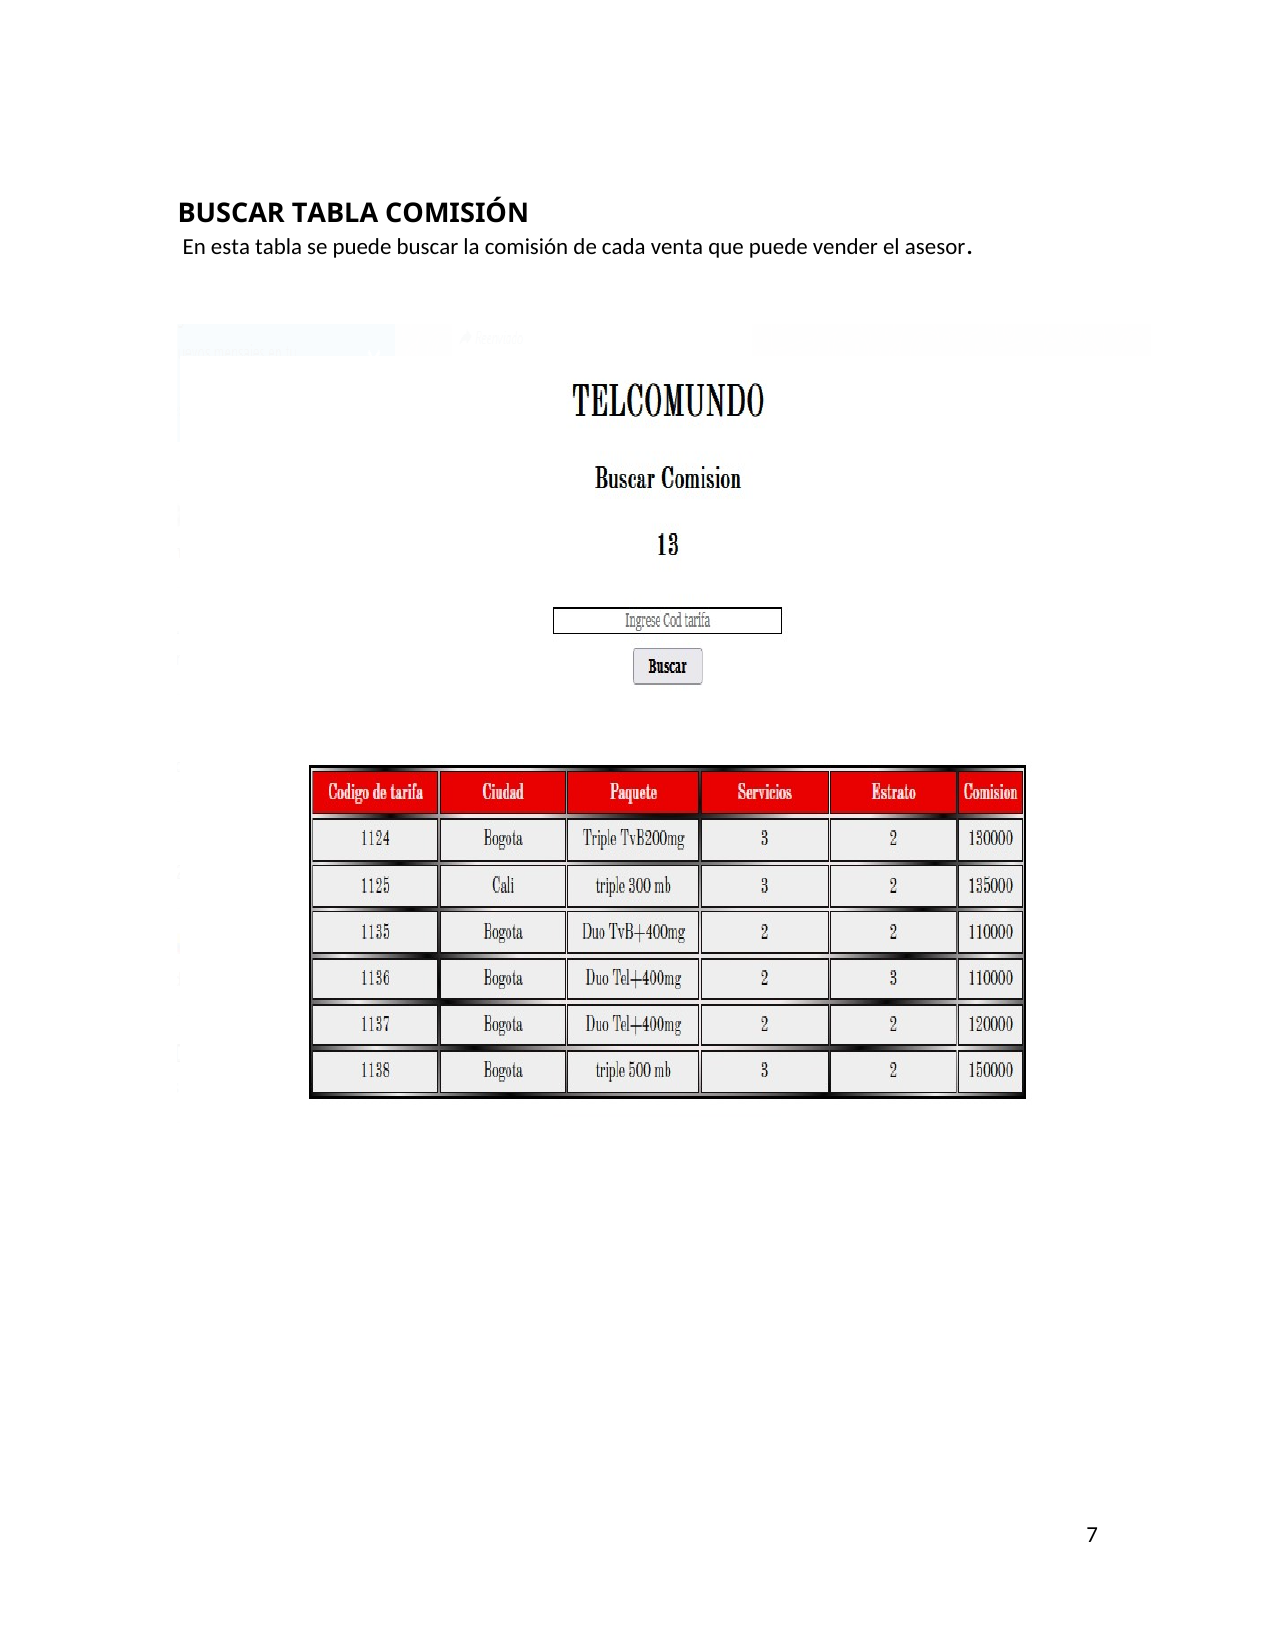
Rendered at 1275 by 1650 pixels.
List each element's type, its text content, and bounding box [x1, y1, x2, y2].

picture [177, 324, 1151, 1146]
text En esta tabla se puede buscar la comisión de cada venta que puede vender el asesor. [177, 232, 1098, 260]
subtitle BUSCAR TABLA COMISIÓN [177, 194, 1098, 231]
